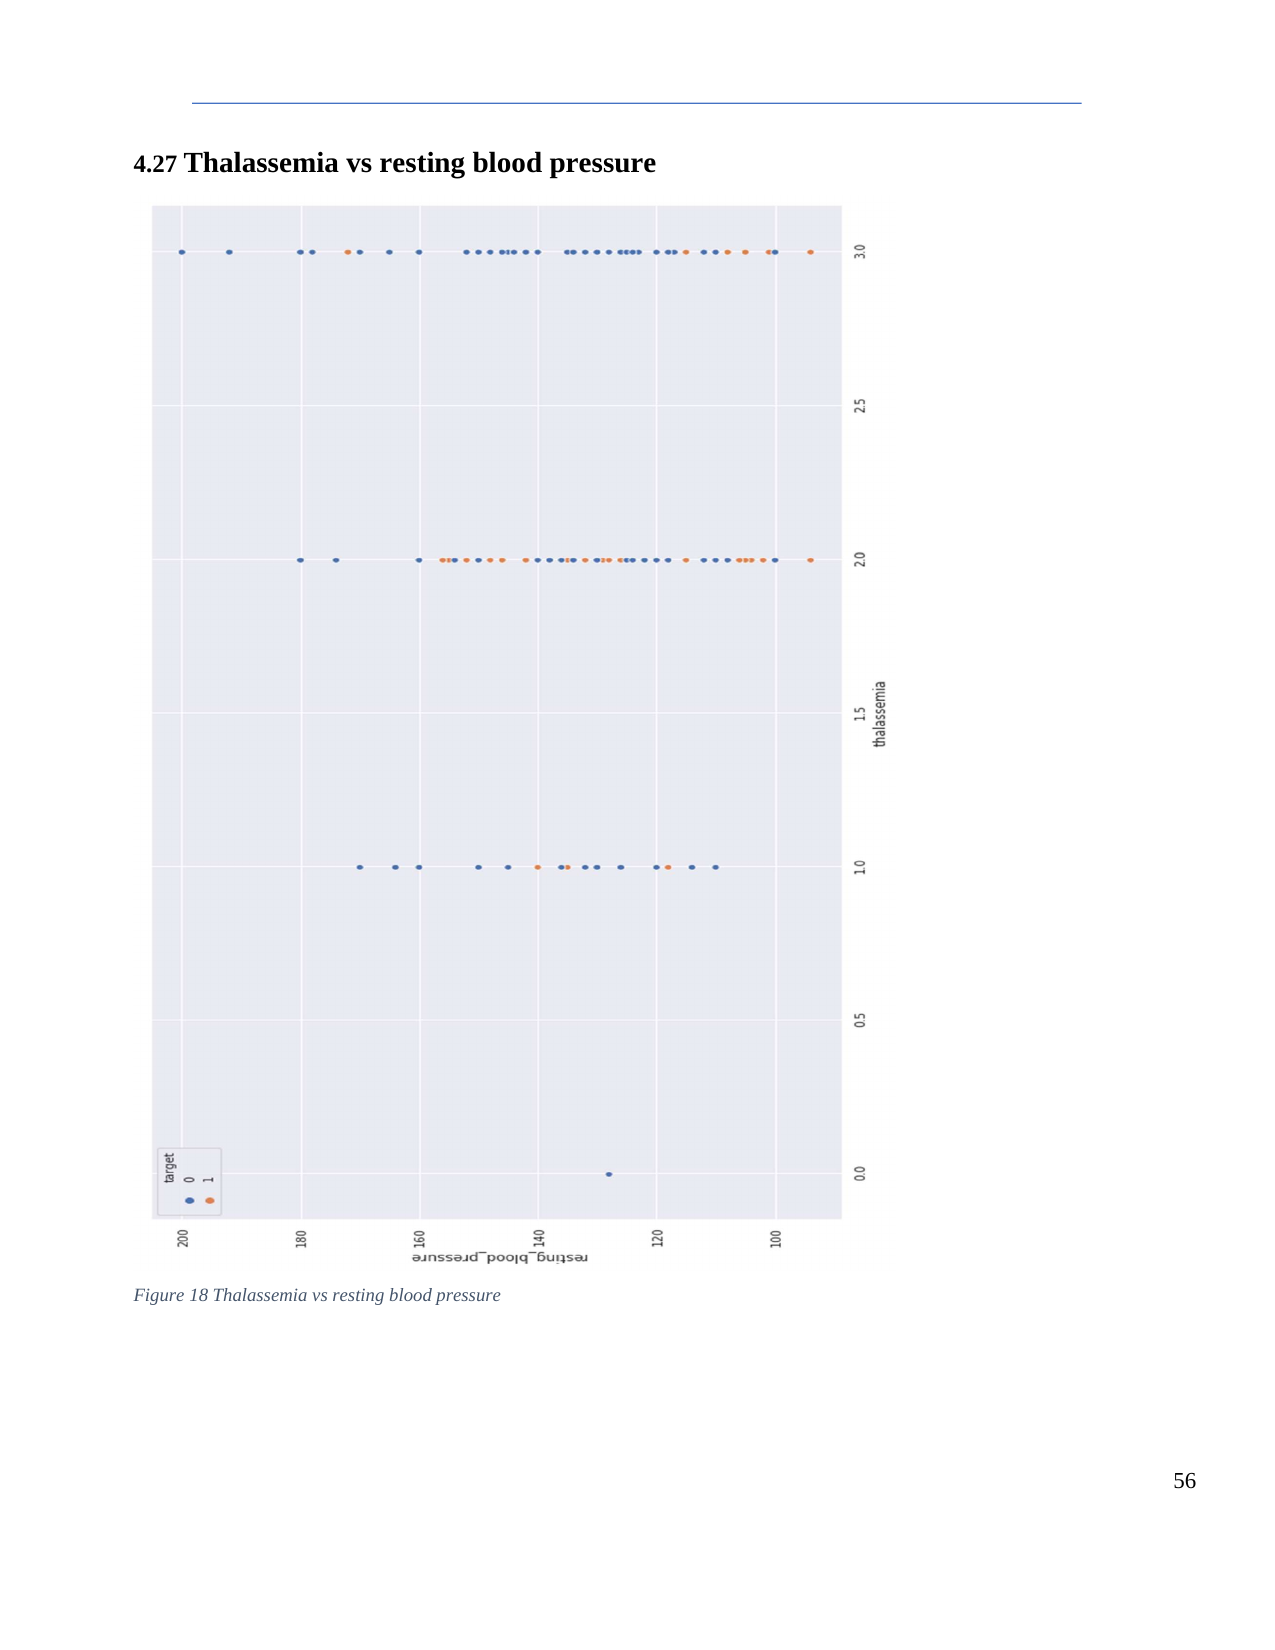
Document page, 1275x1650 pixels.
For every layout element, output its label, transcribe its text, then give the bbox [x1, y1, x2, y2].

text 4.27 Thalassemia vs resting blood pressure [133, 145, 1196, 179]
text Figure Thalassemia vs resting blood pressure [133, 1284, 1196, 1306]
picture [133, 195, 897, 1271]
